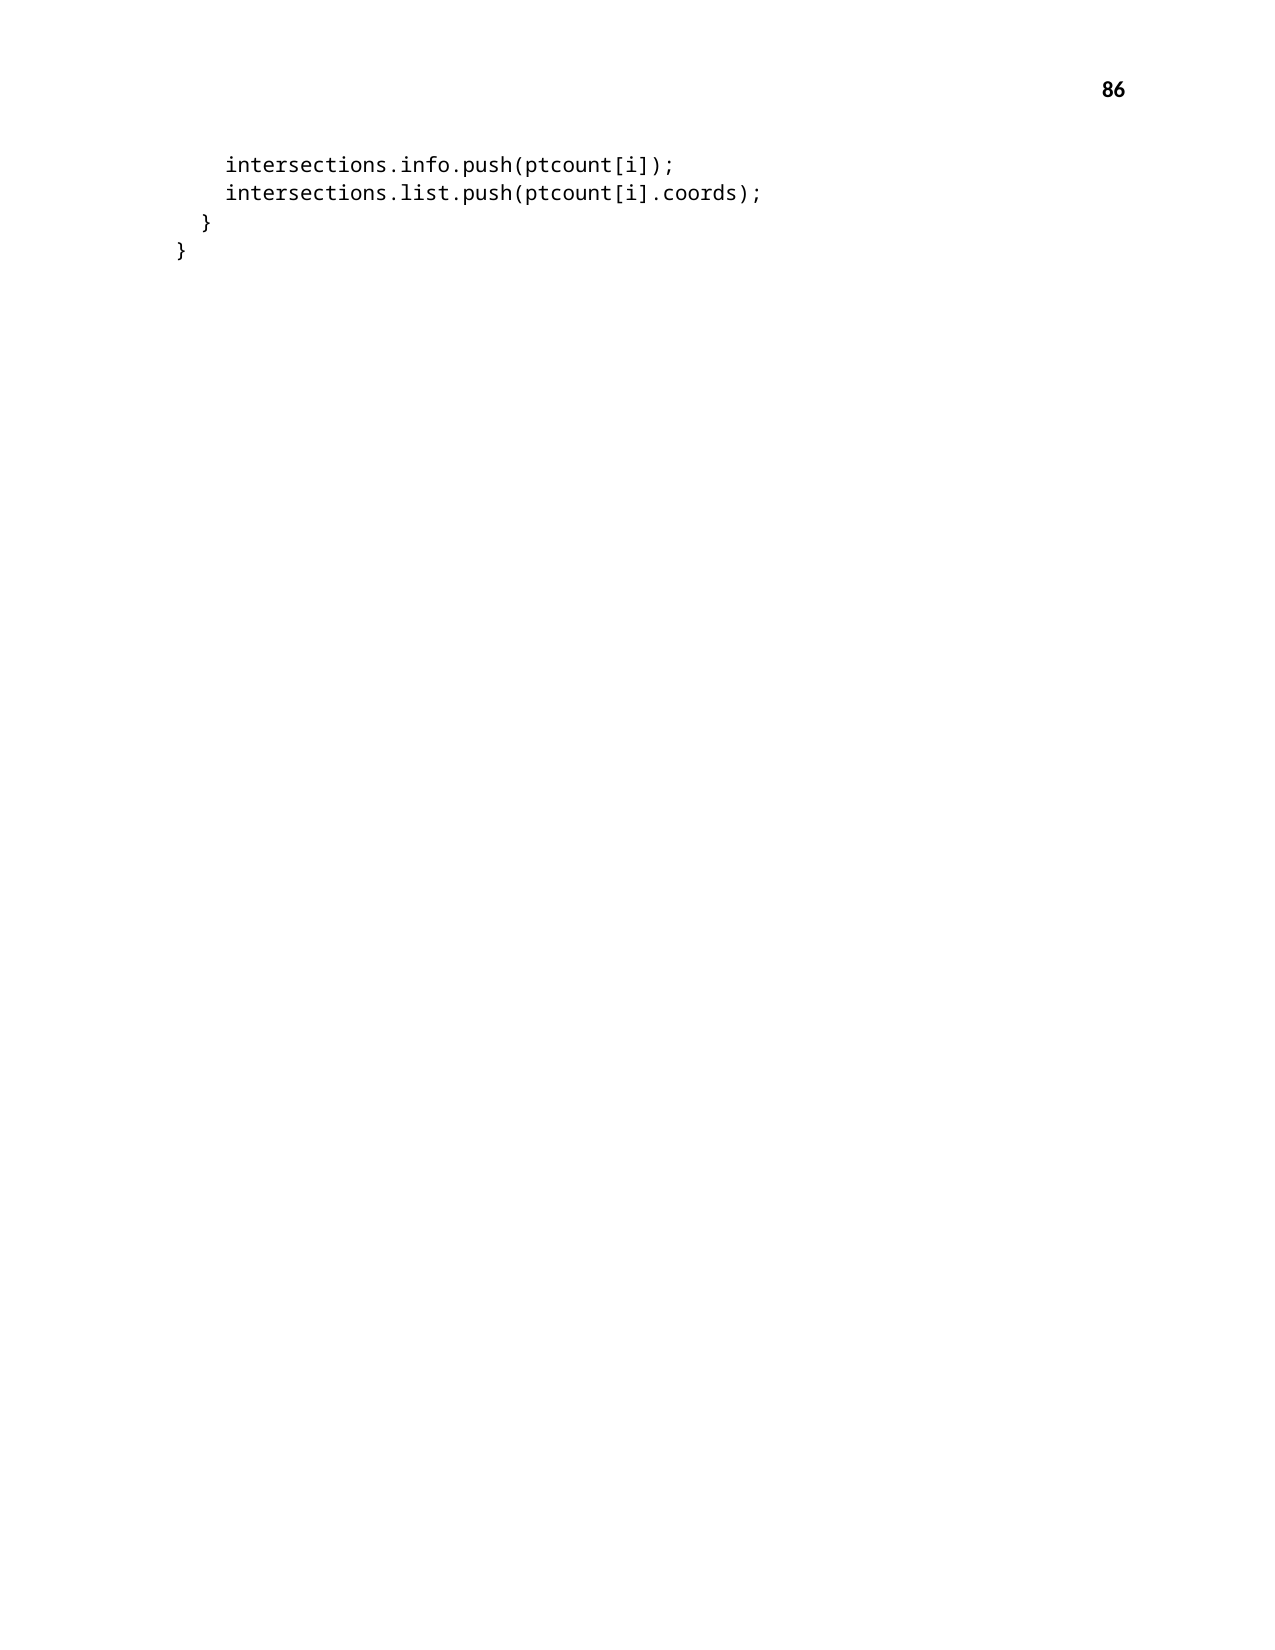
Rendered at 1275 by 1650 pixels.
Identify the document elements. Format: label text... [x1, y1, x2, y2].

text } [150, 235, 1125, 264]
text } [150, 207, 1125, 235]
text intersections.info.push(ptcount[i]); [150, 150, 1125, 178]
text intersections.list.push(ptcount[i].coords); [150, 178, 1125, 207]
